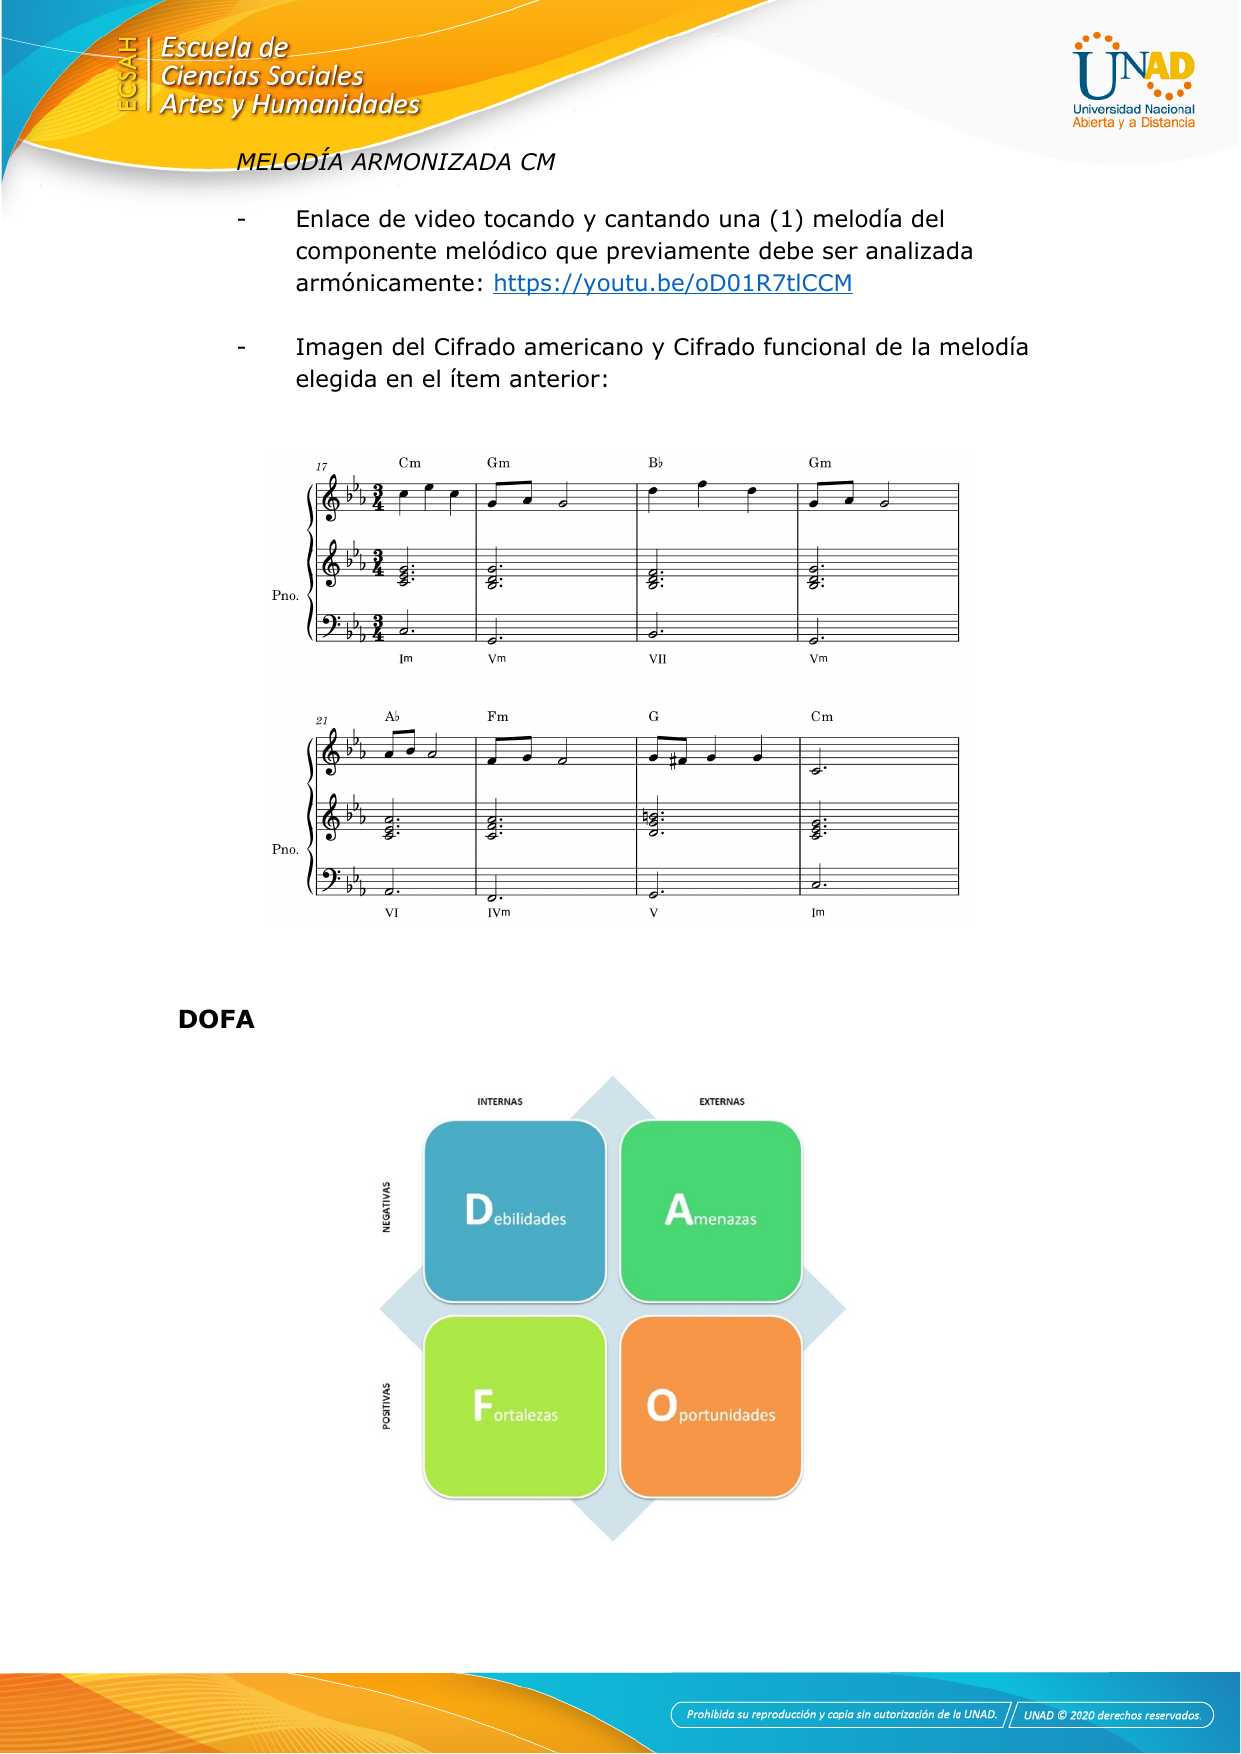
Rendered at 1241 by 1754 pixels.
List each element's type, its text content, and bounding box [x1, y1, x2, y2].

list Imagen del Cifrado americano y Cifrado funcional de la melodía elegida en el ítem anterior: [236, 332, 1063, 392]
picture [0, 1623, 1241, 1753]
text MELODÍA ARMONIZADA CM [236, 148, 1063, 175]
text DOFA [177, 1003, 1063, 1033]
picture [265, 453, 975, 925]
picture [1, 0, 1239, 223]
list Enlace de video tocando y cantando una (1) melodía del componente melódico que previamente debe ser analizada armónicamente: https://youtu.be/oD01R7tlCCM [236, 204, 1063, 296]
picture [363, 1052, 877, 1573]
